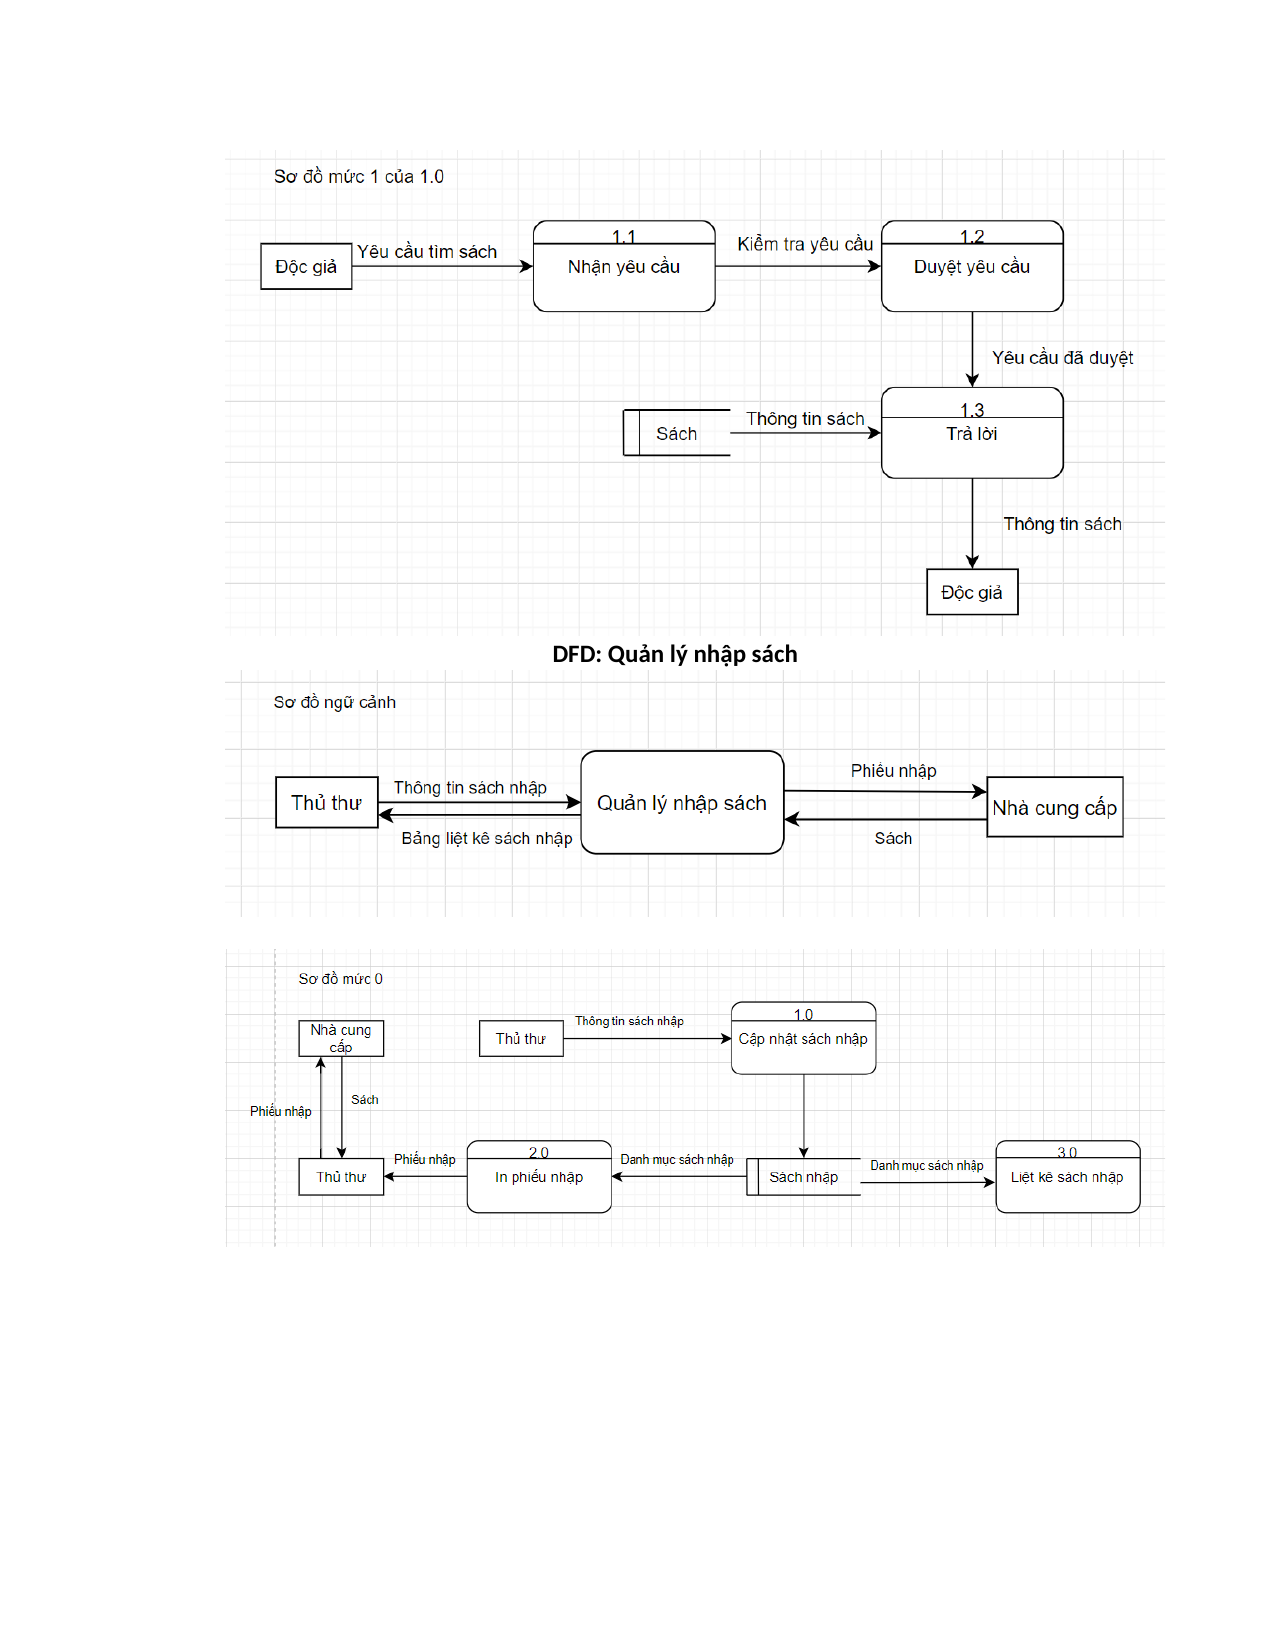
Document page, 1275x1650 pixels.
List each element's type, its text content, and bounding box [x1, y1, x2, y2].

list DFD: Quản lý nhập sách [225, 638, 1125, 668]
picture [225, 949, 1166, 1247]
picture [225, 670, 1166, 917]
picture [225, 150, 1166, 636]
